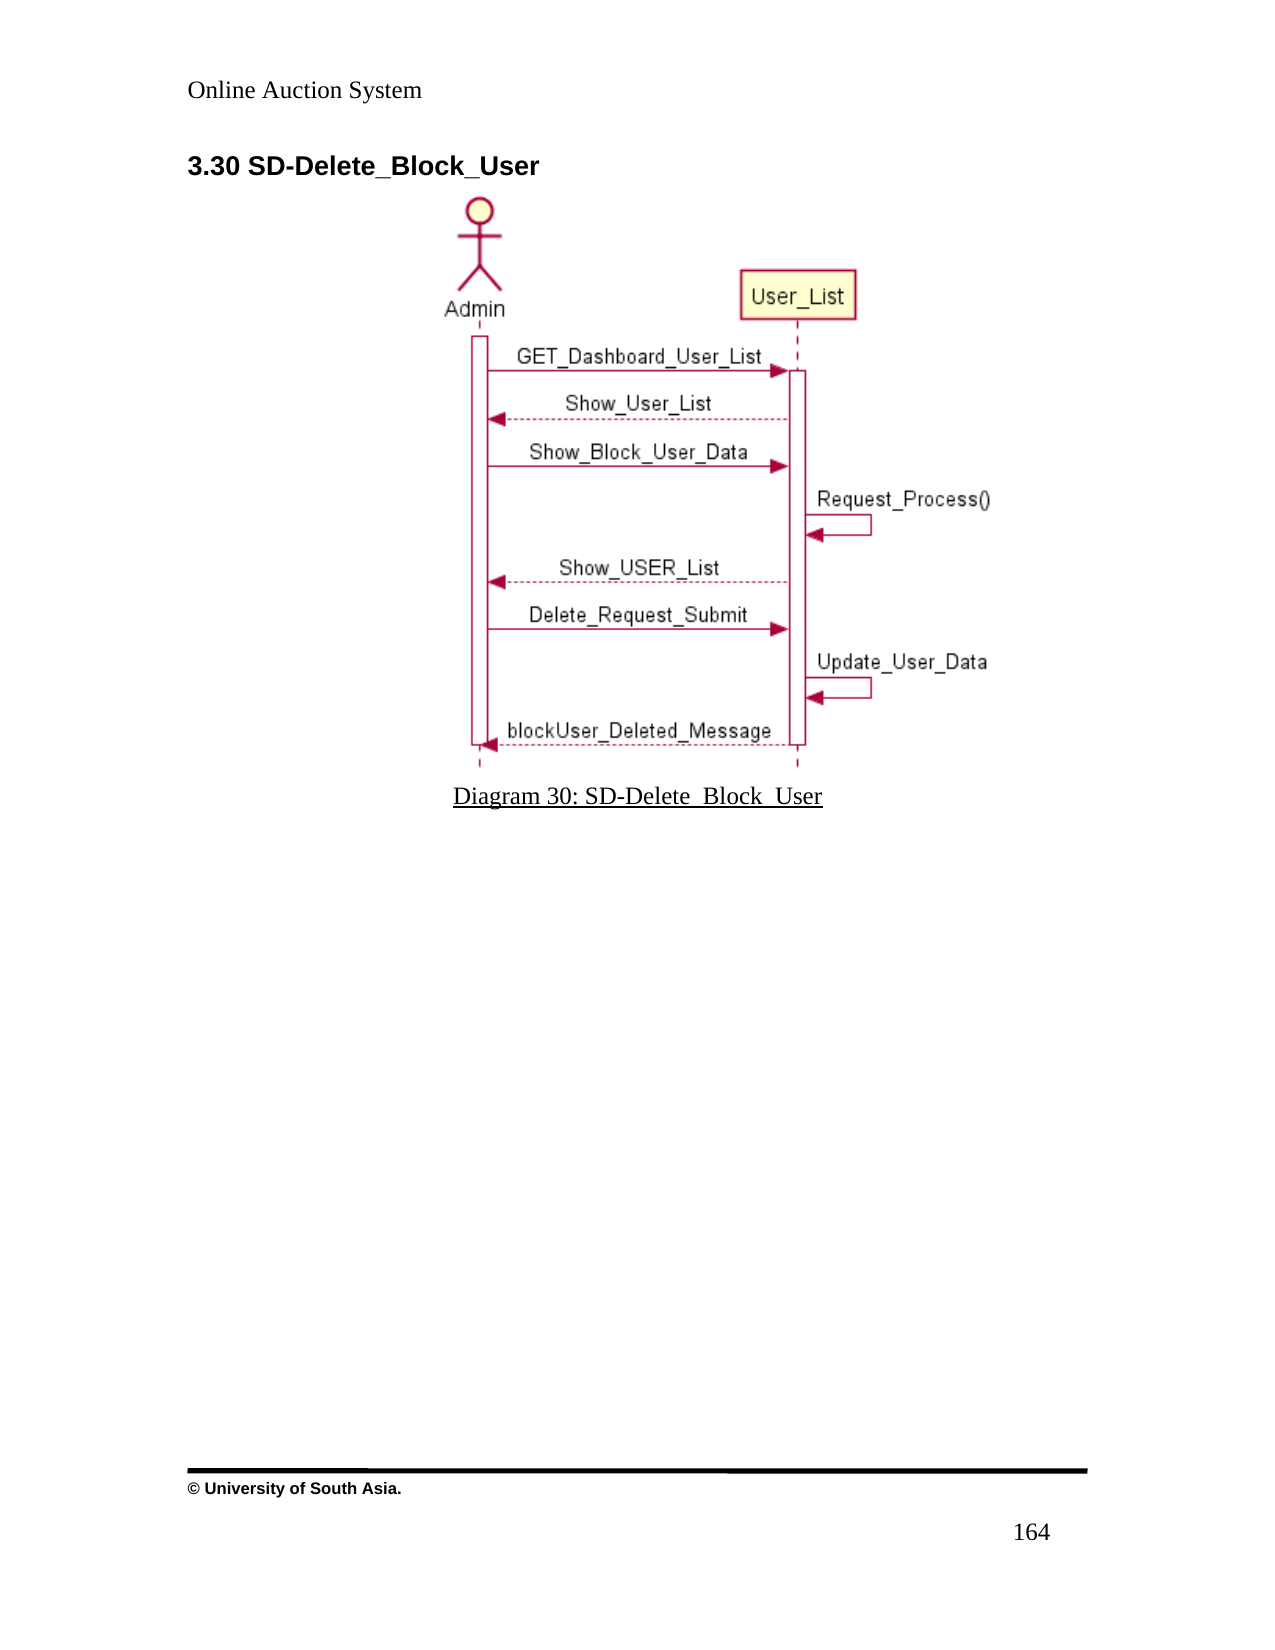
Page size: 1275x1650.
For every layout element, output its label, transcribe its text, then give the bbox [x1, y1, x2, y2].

picture [437, 187, 999, 782]
text Diagram 30: SD-Delete_Block_User [187, 781, 1087, 810]
subtitle 3.30 SD-Delete_Block_User [187, 150, 1087, 181]
